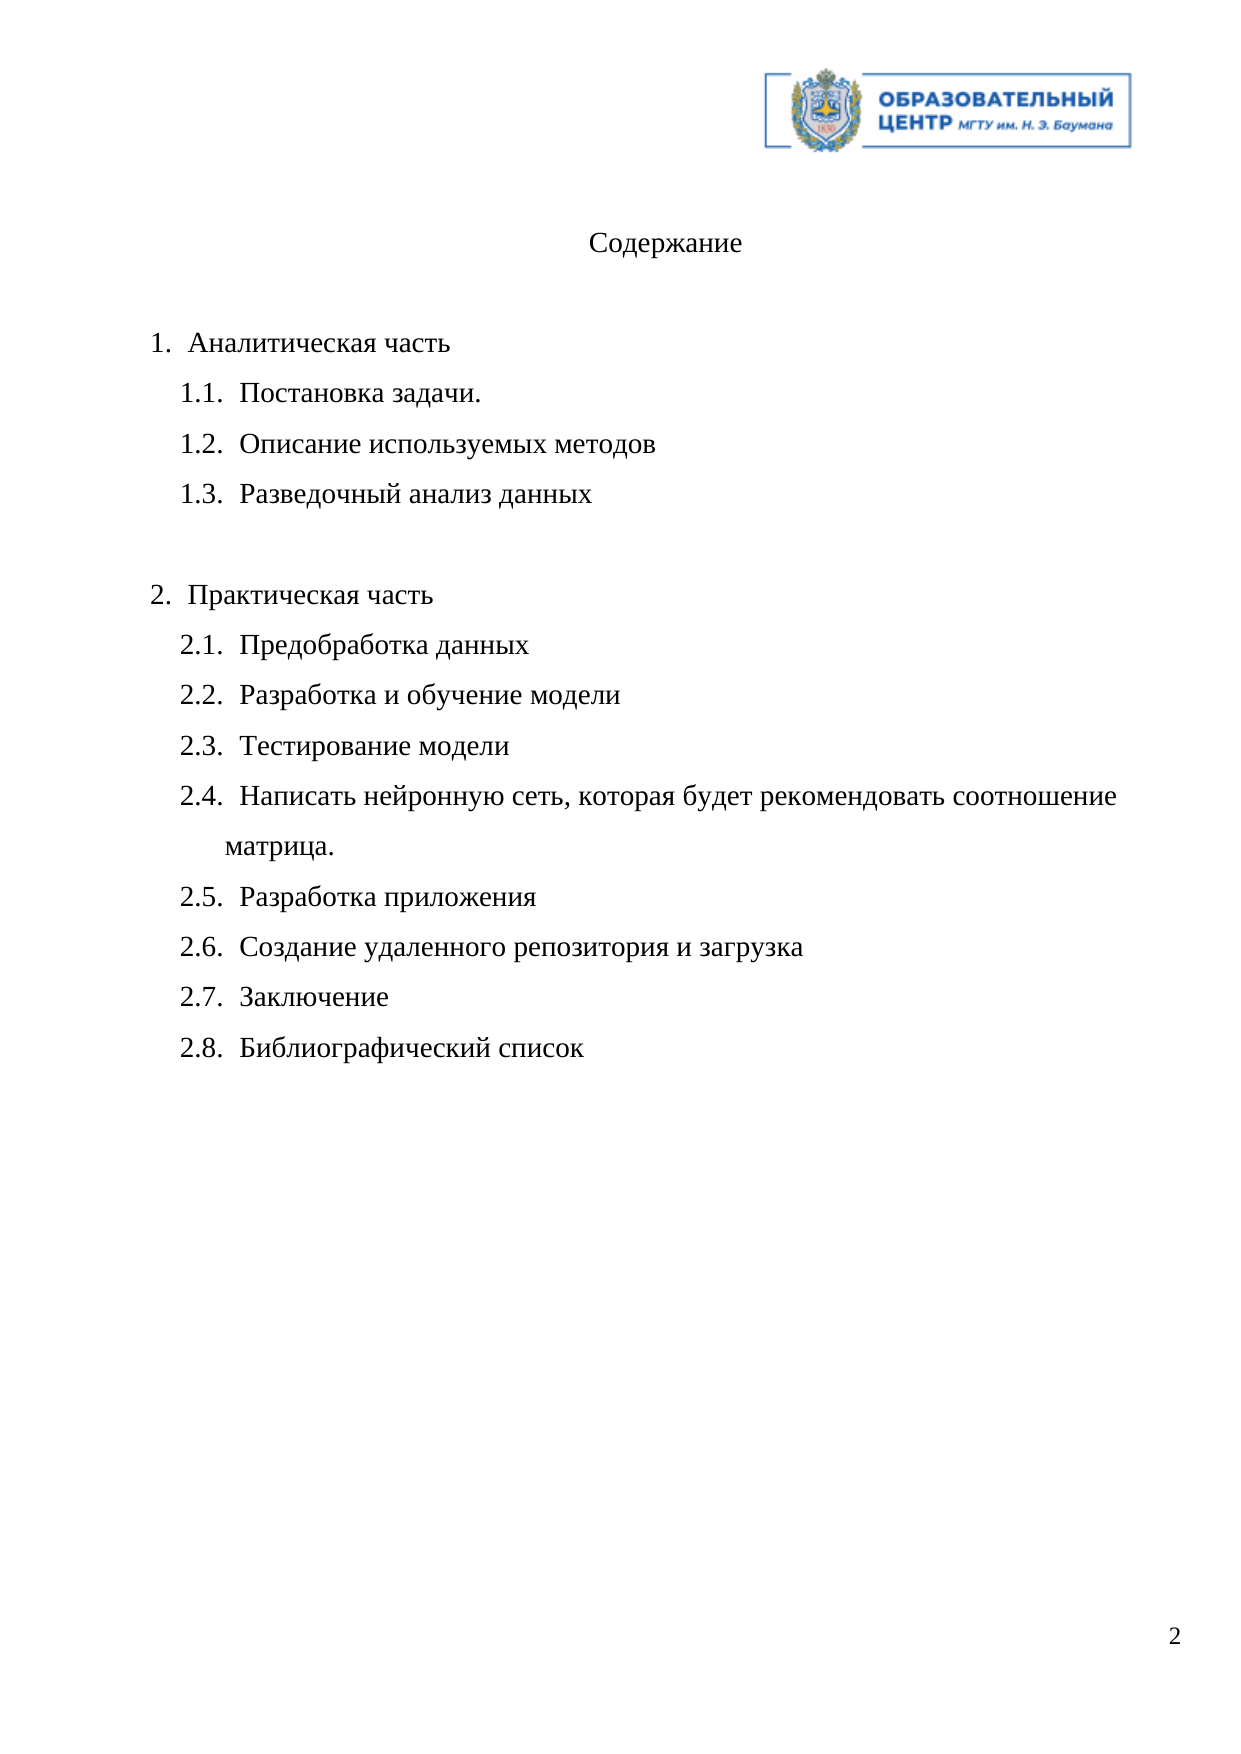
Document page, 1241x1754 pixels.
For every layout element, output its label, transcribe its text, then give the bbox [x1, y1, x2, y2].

list Создание удаленного репозитория и загрузка [179, 929, 1181, 963]
list Практическая часть [150, 577, 1181, 610]
list Описание используемых методов [179, 426, 1181, 459]
list Написать нейронную сеть, которая будет рекомендовать соотношение матрица. [179, 778, 1181, 862]
list Тестирование модели [179, 728, 1181, 761]
list Предобработка данных [179, 627, 1181, 661]
list Аналитическая часть [150, 325, 1181, 359]
list Библиографический список [179, 1030, 1181, 1063]
list Заключение [179, 979, 1181, 1013]
text Содержание [150, 225, 1181, 258]
list Разведочный анализ данных [179, 476, 1181, 510]
list Постановка задачи. [179, 376, 1181, 409]
list Разработка и обучение модели [179, 677, 1181, 711]
picture [734, 45, 1182, 168]
list Разработка приложения [179, 879, 1181, 912]
